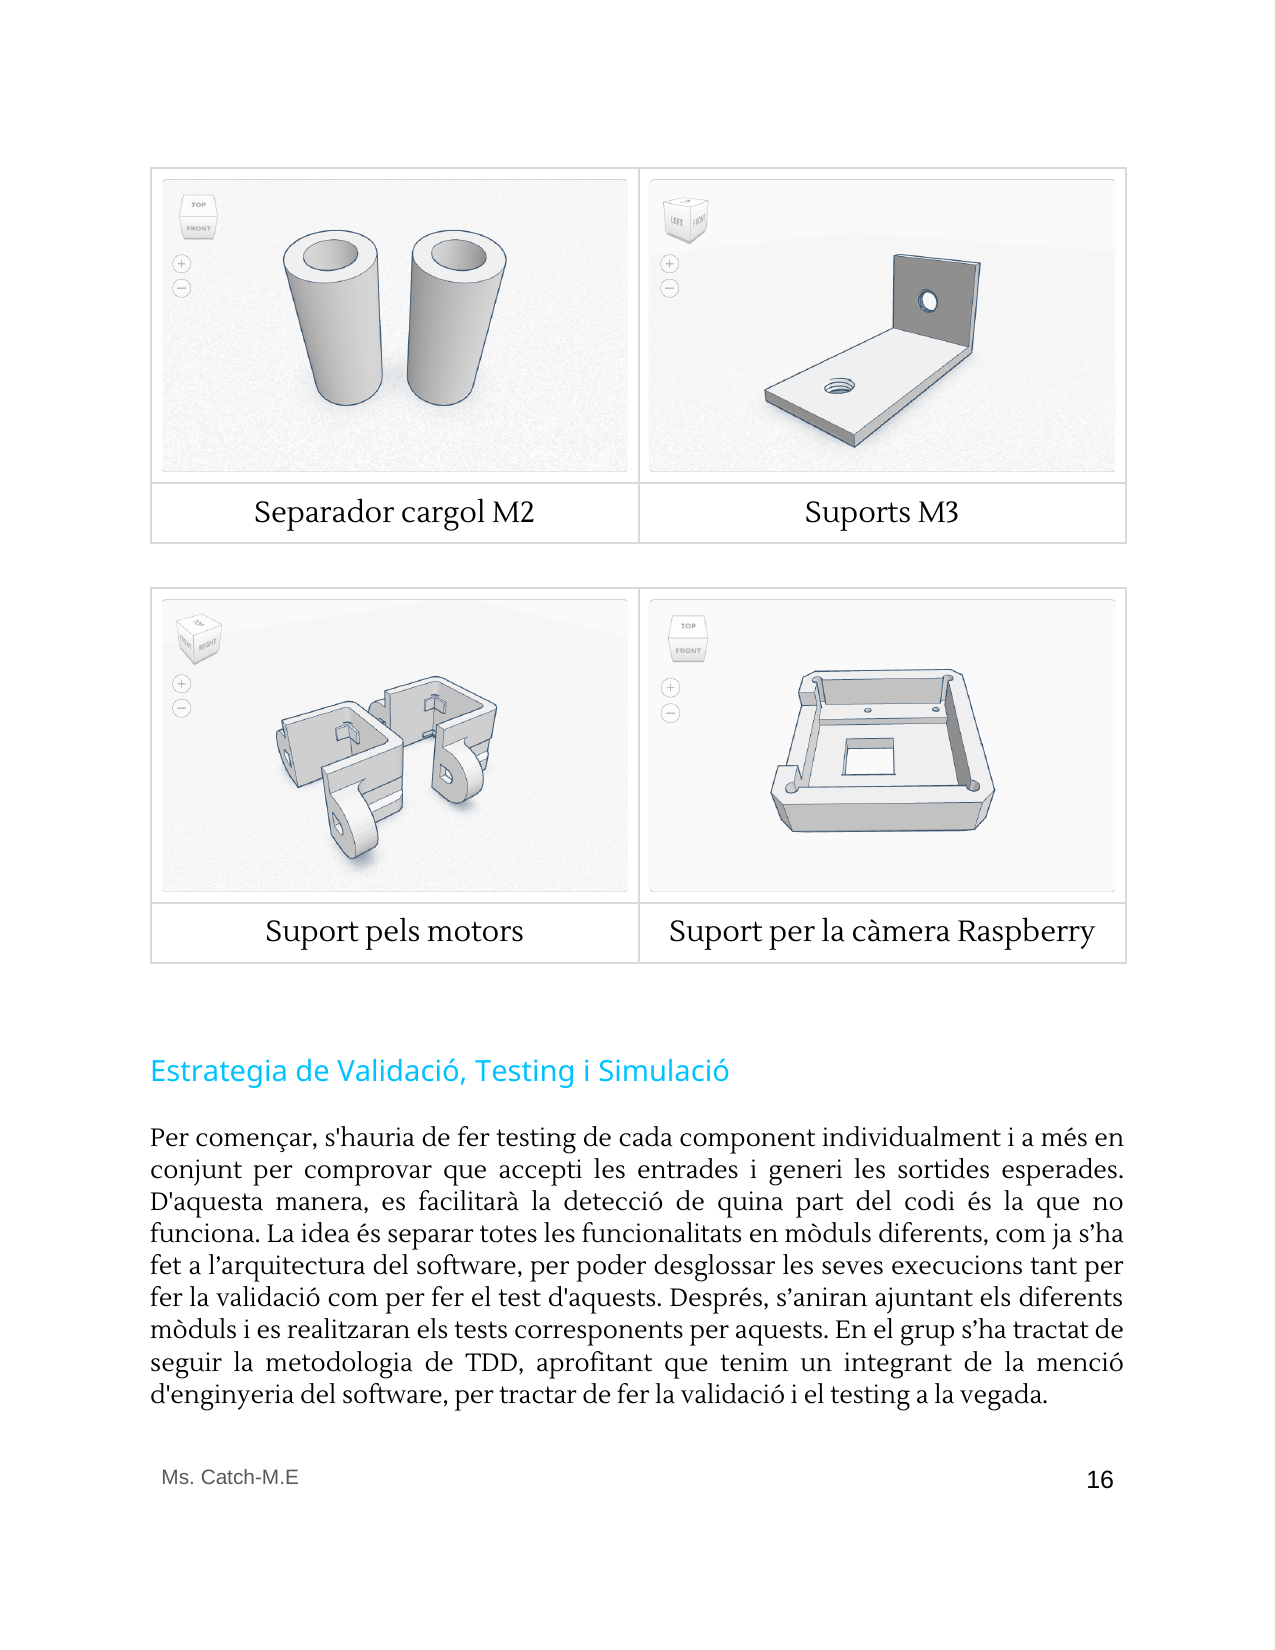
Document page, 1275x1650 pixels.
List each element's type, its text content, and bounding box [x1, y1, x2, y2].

table_header [152, 589, 638, 902]
table_cell Suports M3 [640, 484, 1125, 542]
table_cell Suport per la càmera Raspberry [640, 904, 1125, 962]
picture [162, 599, 628, 892]
picture [162, 179, 628, 472]
table_cell Suport pels motors [152, 904, 638, 962]
table_cell Separador cargol M2 [152, 484, 638, 542]
subtitle Estrategia de Validació, Testing i Simulació [150, 1050, 1125, 1089]
table_header [152, 169, 638, 482]
table_header [640, 169, 1125, 482]
table_header [640, 589, 1125, 902]
text Per començar, s'hauria de fer testing de cada component individualment i a més en conjunt per comprovar que accepti les entrades i generi les sortides esperades. D'aquesta manera, es facilitarà la detecció de quina part del codi és la que no funciona. La idea és separar totes les funcionalitats en mòduls diferents, com ja s’ha fet a l’arquitectura del software, per poder desglossar les seves execucions tant per fer la validació com per fer el test d'aquests. Després, s’aniran ajuntant els diferents mòduls i es realitzaran els tests corresponents per aquests. En el grup s’ha tractat de seguir la metodologia de TDD, aprofitant que tenim un integrant de la menció d'enginyeria del software, per tractar de fer la validació i el testing a la vegada. [150, 1122, 1125, 1411]
picture [649, 599, 1116, 892]
picture [649, 179, 1116, 472]
